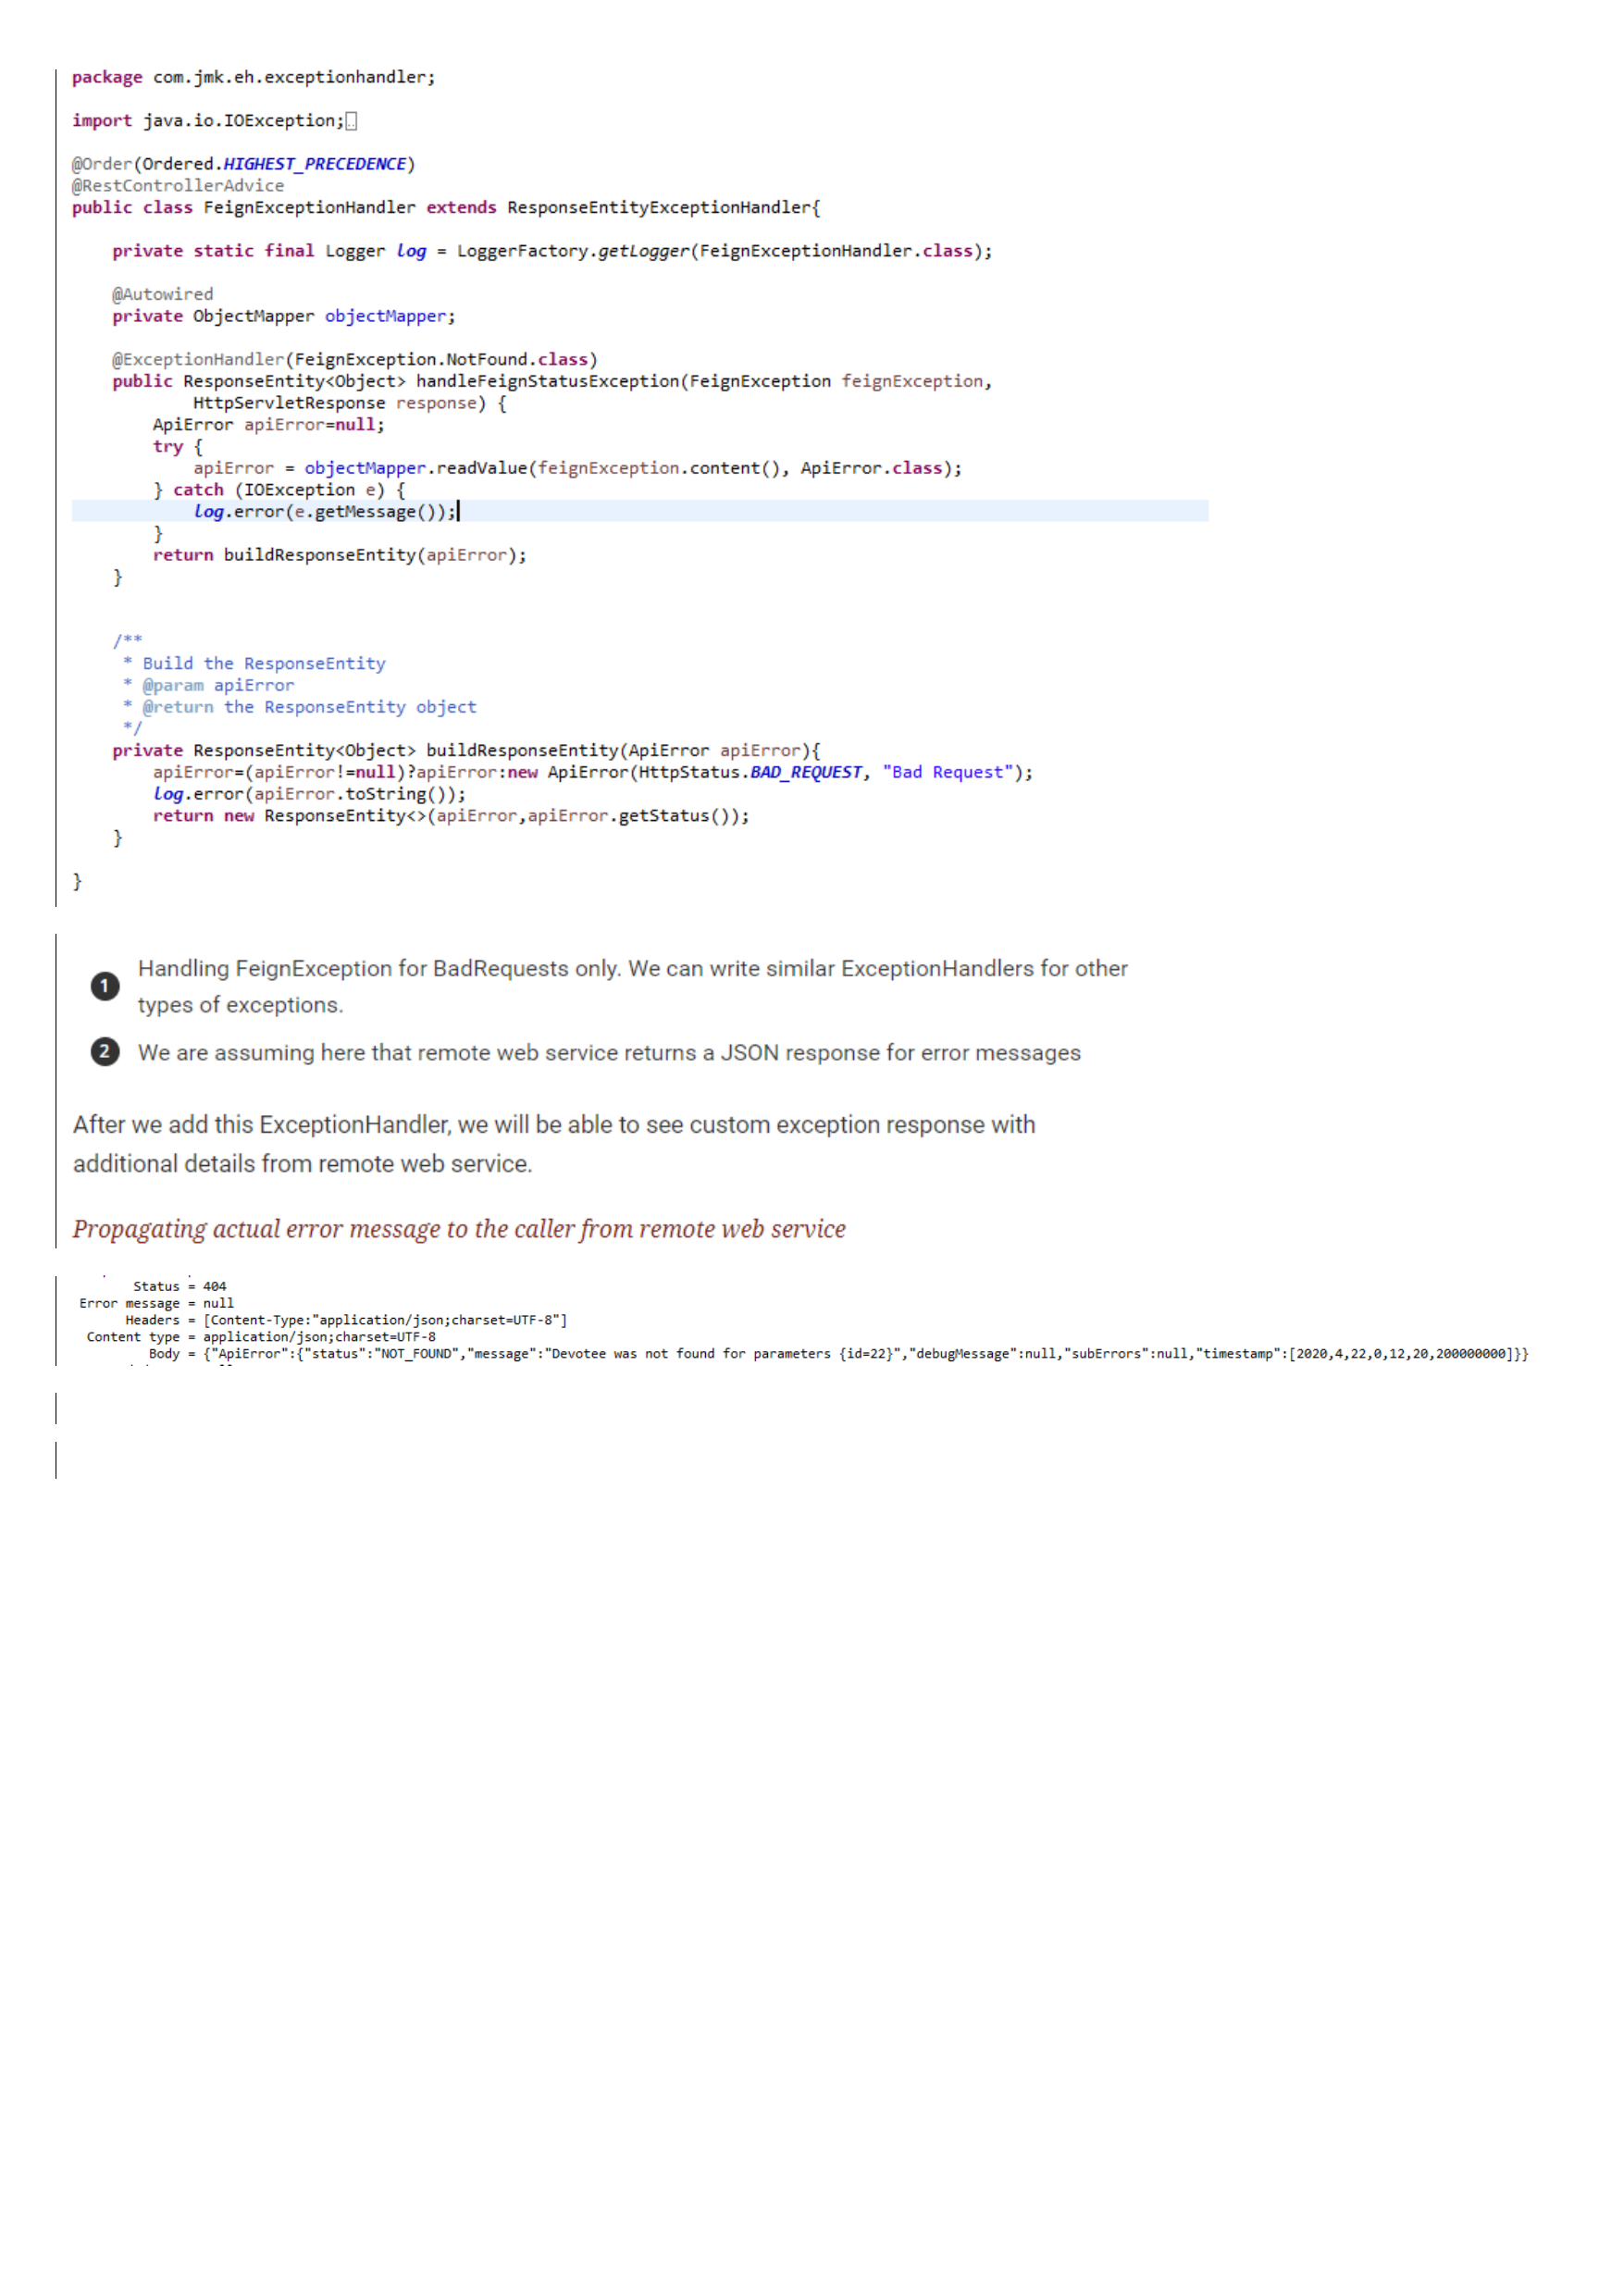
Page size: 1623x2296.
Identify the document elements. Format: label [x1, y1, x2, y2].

picture [69, 933, 1151, 1249]
picture [69, 69, 1209, 907]
picture [69, 1275, 1555, 1366]
